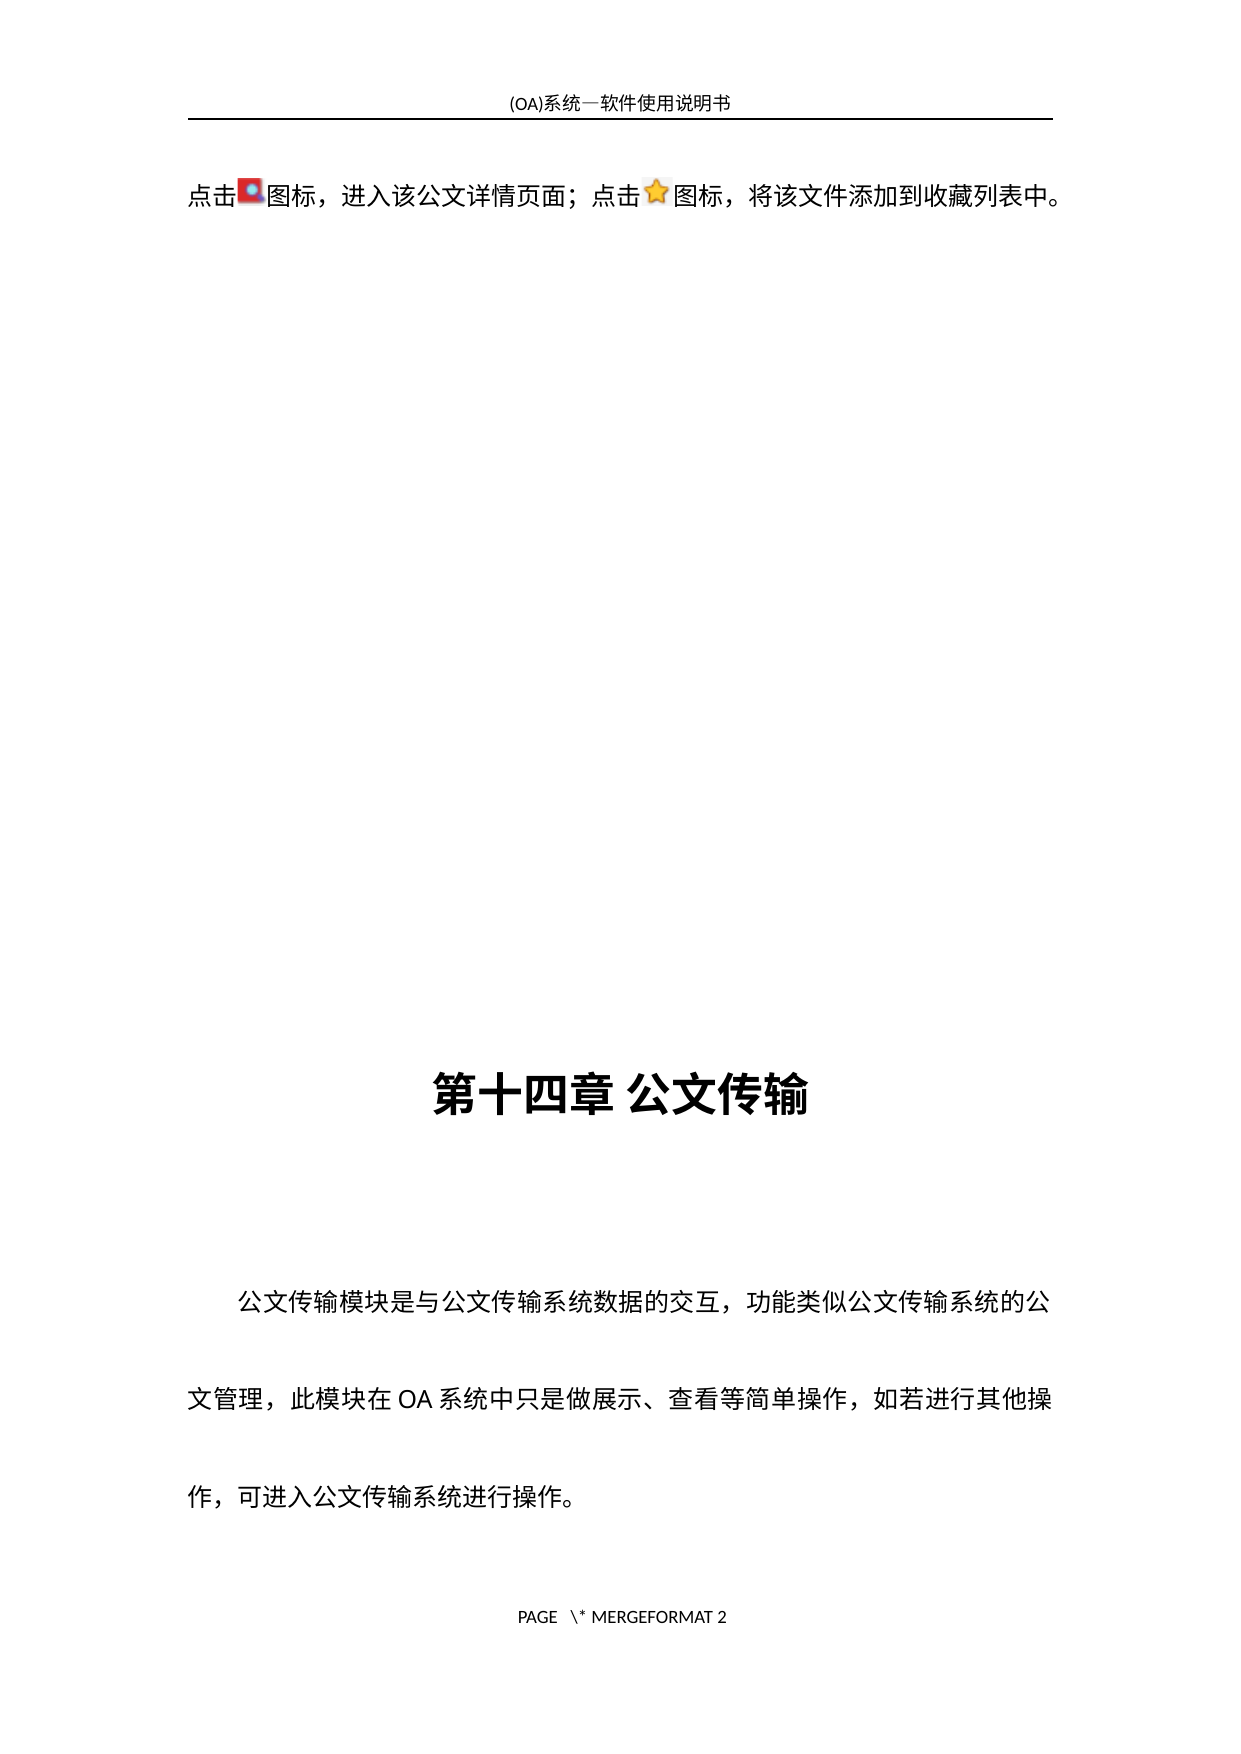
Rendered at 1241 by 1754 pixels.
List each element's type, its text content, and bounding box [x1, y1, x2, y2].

text 公文传输模块是与公文传输系统数据的交互，功能类似公文传输系统的公文管理，此模块在OA系统中只是做展示、查看等简单操作，如若进行其他操作，可进入公文传输系统进行操作。 [187, 1268, 1053, 1528]
picture [237, 178, 267, 206]
subtitle 第十四章 公文传输 [187, 1042, 1053, 1140]
picture [641, 177, 673, 206]
text 点击图标，进入该公文详情页面；点击图标，将该文件添加到收藏列表中。 [187, 162, 1053, 227]
